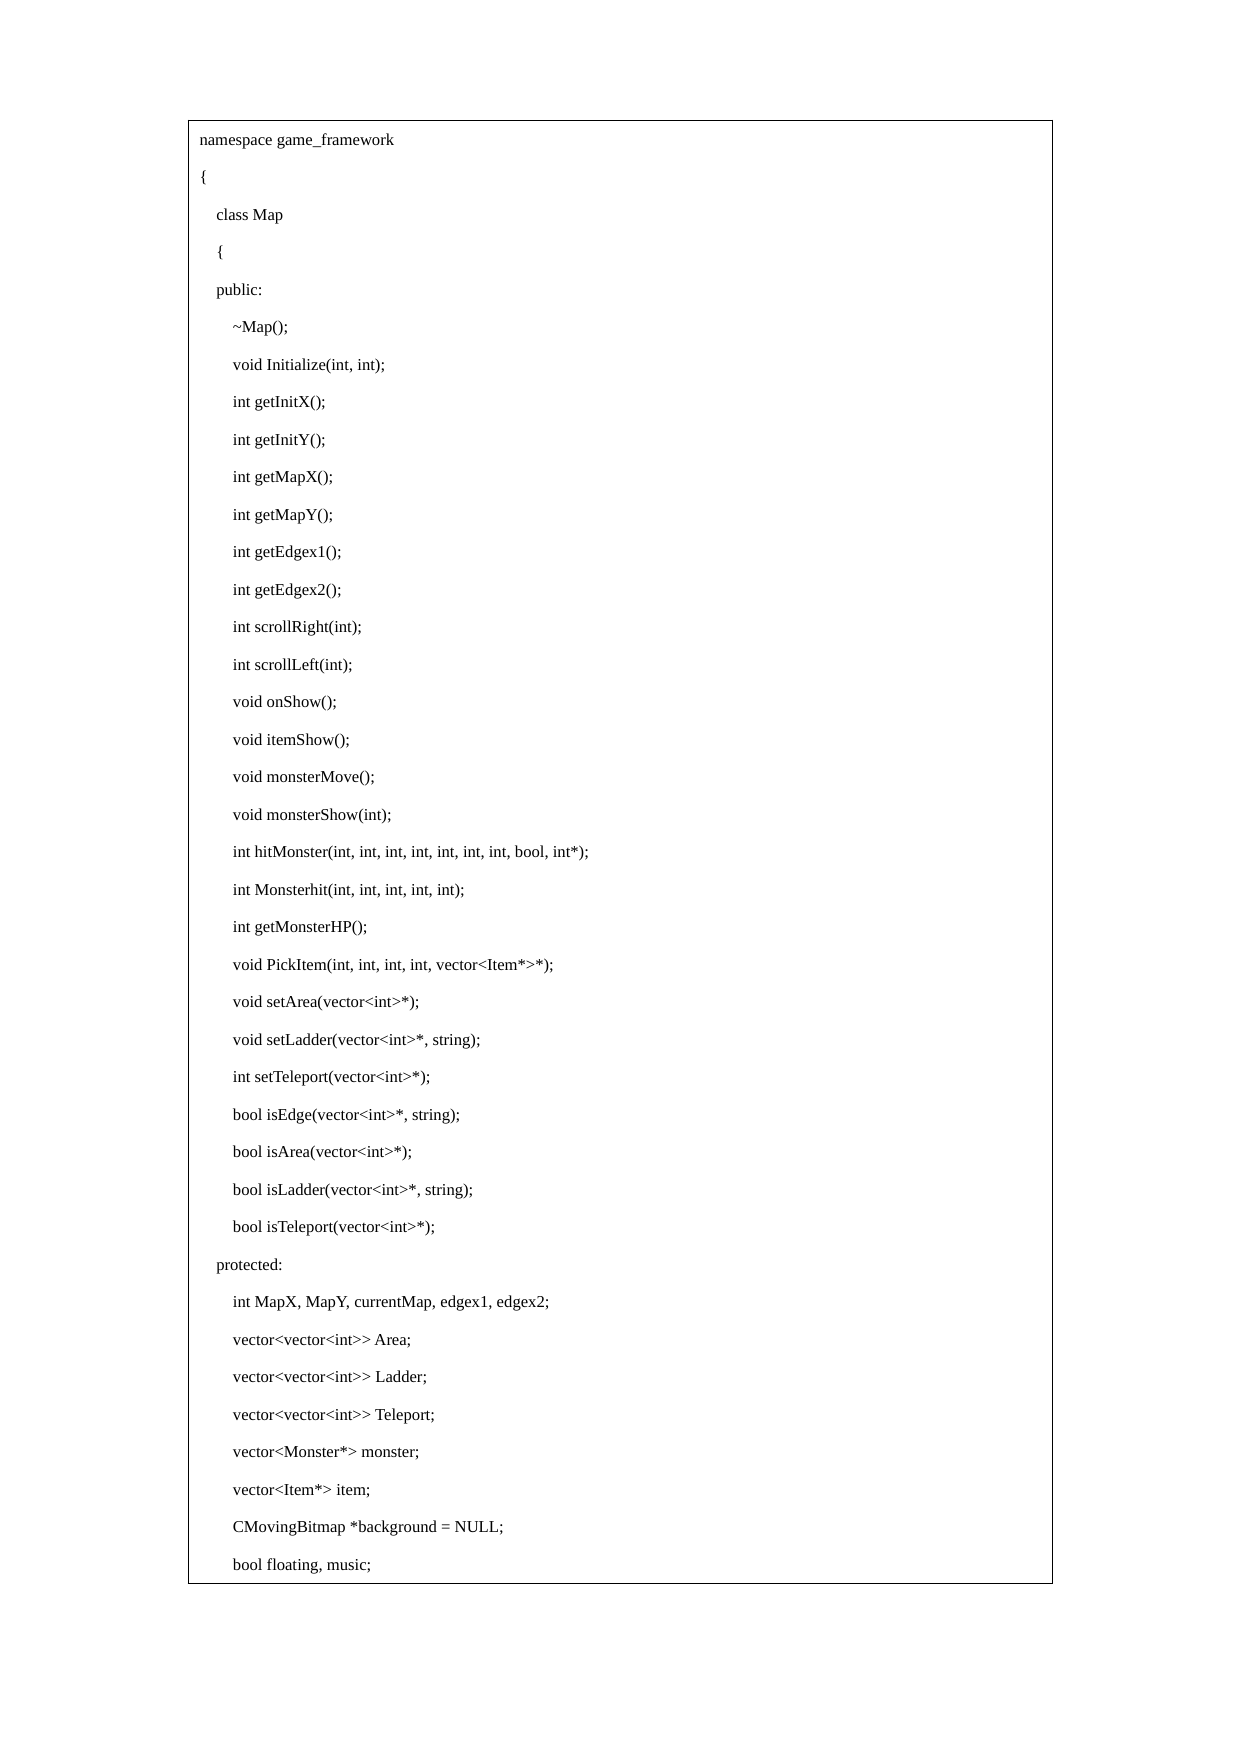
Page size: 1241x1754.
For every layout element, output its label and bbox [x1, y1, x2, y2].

table_cell [189, 121, 1052, 1583]
